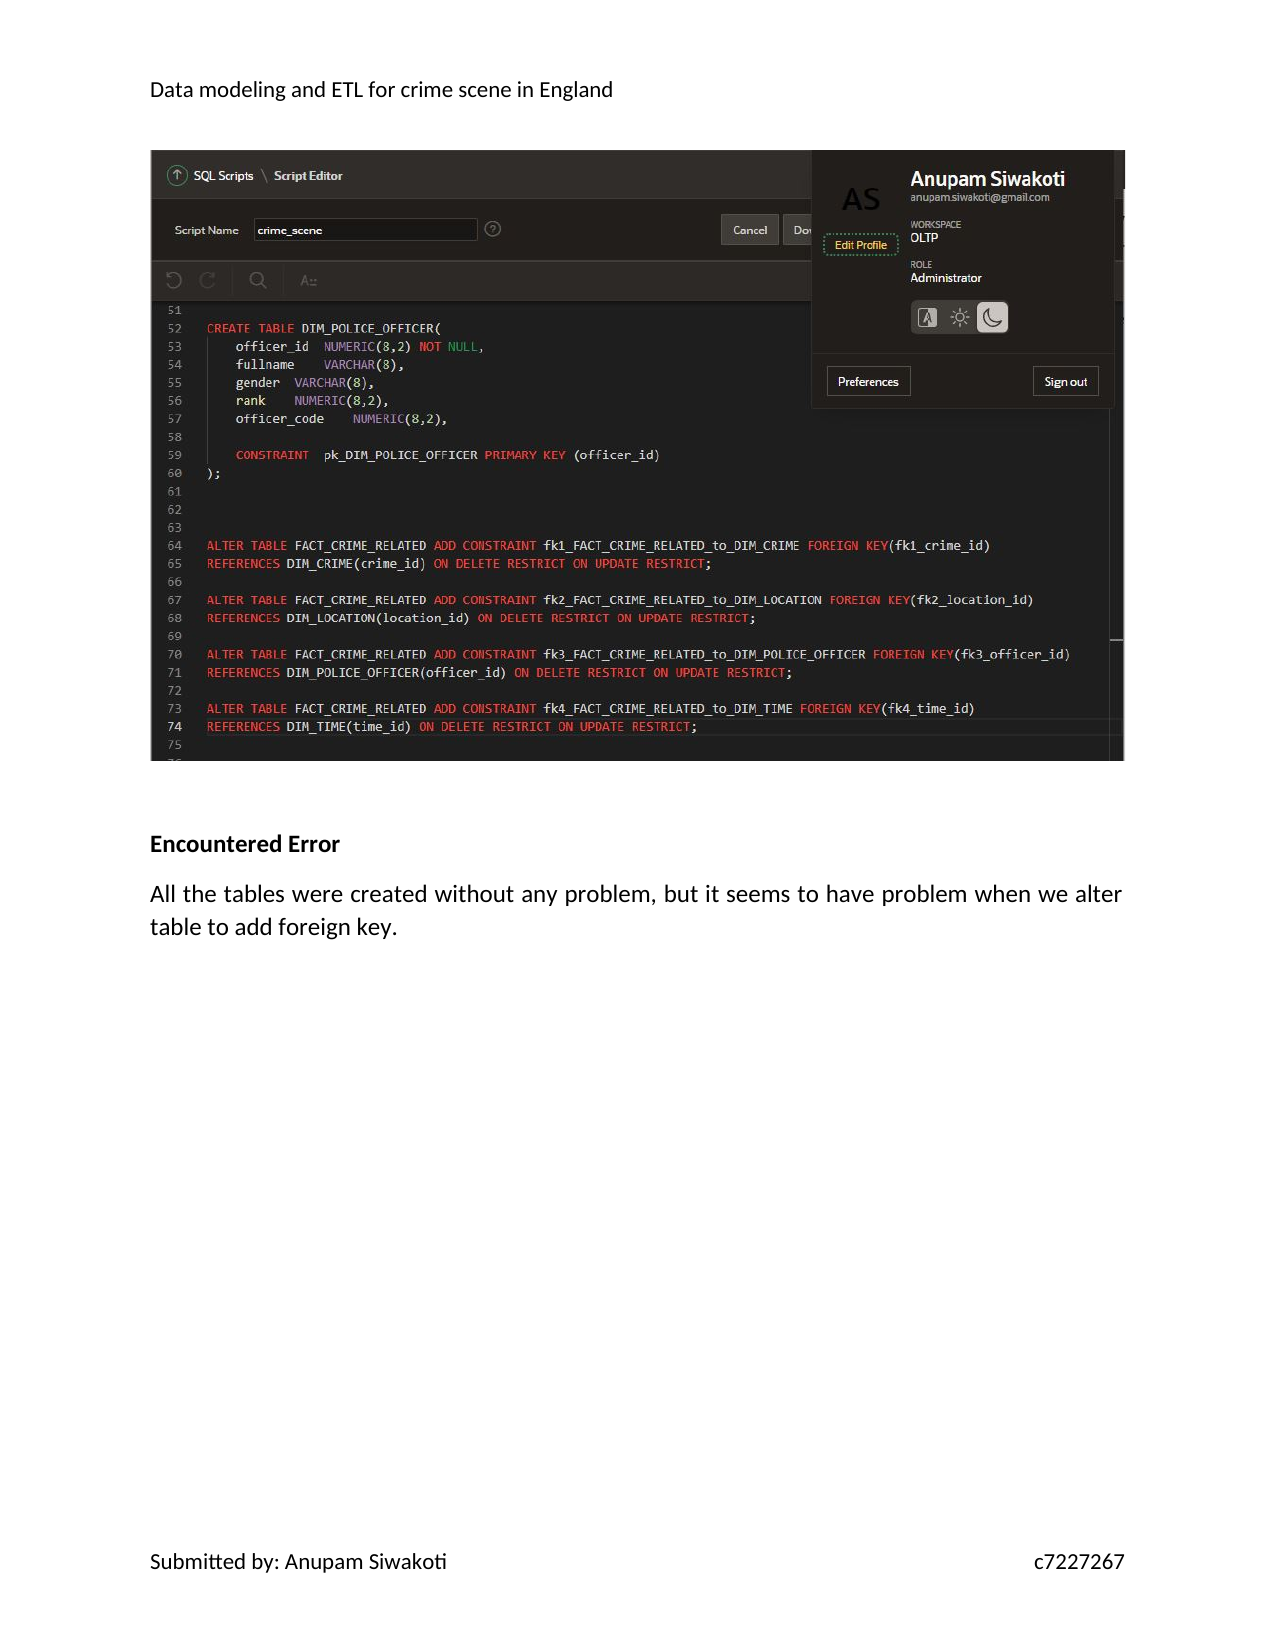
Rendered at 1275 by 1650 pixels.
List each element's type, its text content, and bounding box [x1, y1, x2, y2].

picture [150, 150, 1125, 761]
text Encountered Error [150, 828, 1125, 859]
text All the tables were created without any problem, but it seems to have problem when we alter table to add foreign key. [150, 878, 1125, 942]
